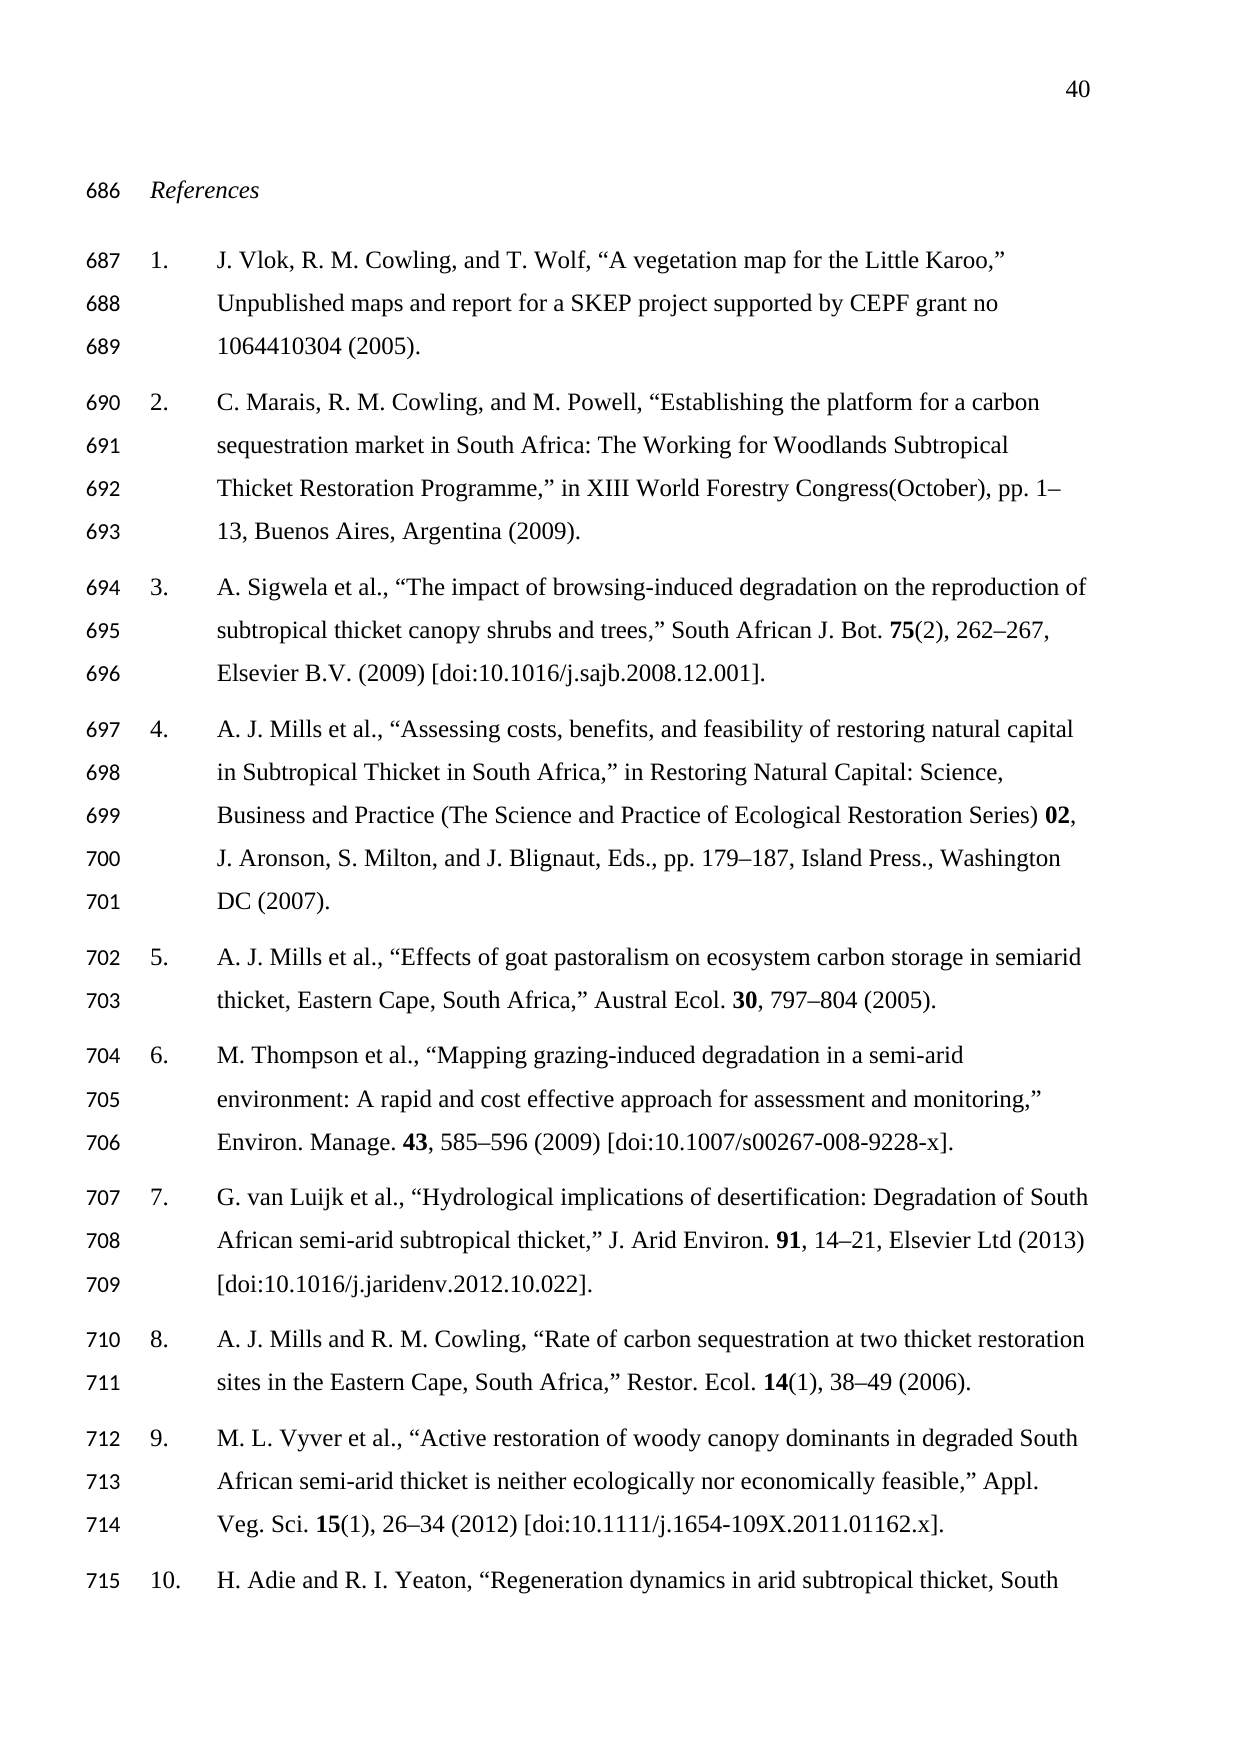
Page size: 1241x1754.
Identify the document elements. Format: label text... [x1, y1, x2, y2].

text 6. M. Thompson et al., “Mapping grazing-induced degradation in a semi-arid environment: A rapid and cost effective approach for assessment and monitoring,” Environ. Manage. 43, 585–596 (2009) [doi:10.1007/s00267-008-9228-x]. [150, 1041, 1090, 1156]
text 1. J. Vlok, R. M. Cowling, and T. Wolf, “A vegetation map for the Little Karoo,” Unpublished maps and report for a SKEP project supported by CEPF grant no 1064410304 (2005). [150, 245, 1090, 360]
subtitle References [150, 175, 1090, 204]
text 5. A. J. Mills et al., “Effects of goat pastoralism on ecosystem carbon storage in semiarid thicket, Eastern Cape, South Africa,” Austral Ecol. 30, 797–804 (2005). [150, 942, 1090, 1014]
text 3. A. Sigwela et al., “The impact of browsing-induced degradation on the reproduction of subtropical thicket canopy shrubs and trees,” South African J. Bot. 75(2), 262–267, Elsevier B.V. (2009) [doi:10.1016/j.sajb.2008.12.001]. [150, 572, 1090, 687]
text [150, 1565, 1090, 1594]
text 2. C. Marais, R. M. Cowling, and M. Powell, “Establishing the platform for a carbon sequestration market in South Africa: The Working for Woodlands Subtropical Thicket Restoration Programme,” in XIII World Forestry Congress(October), pp. 1–13, Buenos Aires, Argentina (2009). [150, 387, 1090, 545]
text 7. G. van Luijk et al., “Hydrological implications of desertification: Degradation of South African semi-arid subtropical thicket,” J. Arid Environ. 91, 14–21, Elsevier Ltd (2013) [doi:10.1016/j.jaridenv.2012.10.022]. [150, 1182, 1090, 1297]
text 9. M. L. Vyver et al., “Active restoration of woody canopy dominants in degraded South African semi-arid thicket is neither ecologically nor economically feasible,” Appl. Veg. Sci. 15(1), 26–34 (2012) [doi:10.1111/j.1654-109X.2011.01162.x]. [150, 1423, 1090, 1538]
text 4. A. J. Mills et al., “Assessing costs, benefits, and feasibility of restoring natural capital in Subtropical Thicket in South Africa,” in Restoring Natural Capital: Science, Business and Practice (The Science and Practice of Ecological Restoration Series) 02, J. Aronson, S. Milton, and J. Blignaut, Eds., pp. 179–187, Island Press., Washington DC (2007). [150, 714, 1090, 915]
text 8. A. J. Mills and R. M. Cowling, “Rate of carbon sequestration at two thicket restoration sites in the Eastern Cape, South Africa,” Restor. Ecol. 14(1), 38–49 (2006). [150, 1324, 1090, 1396]
